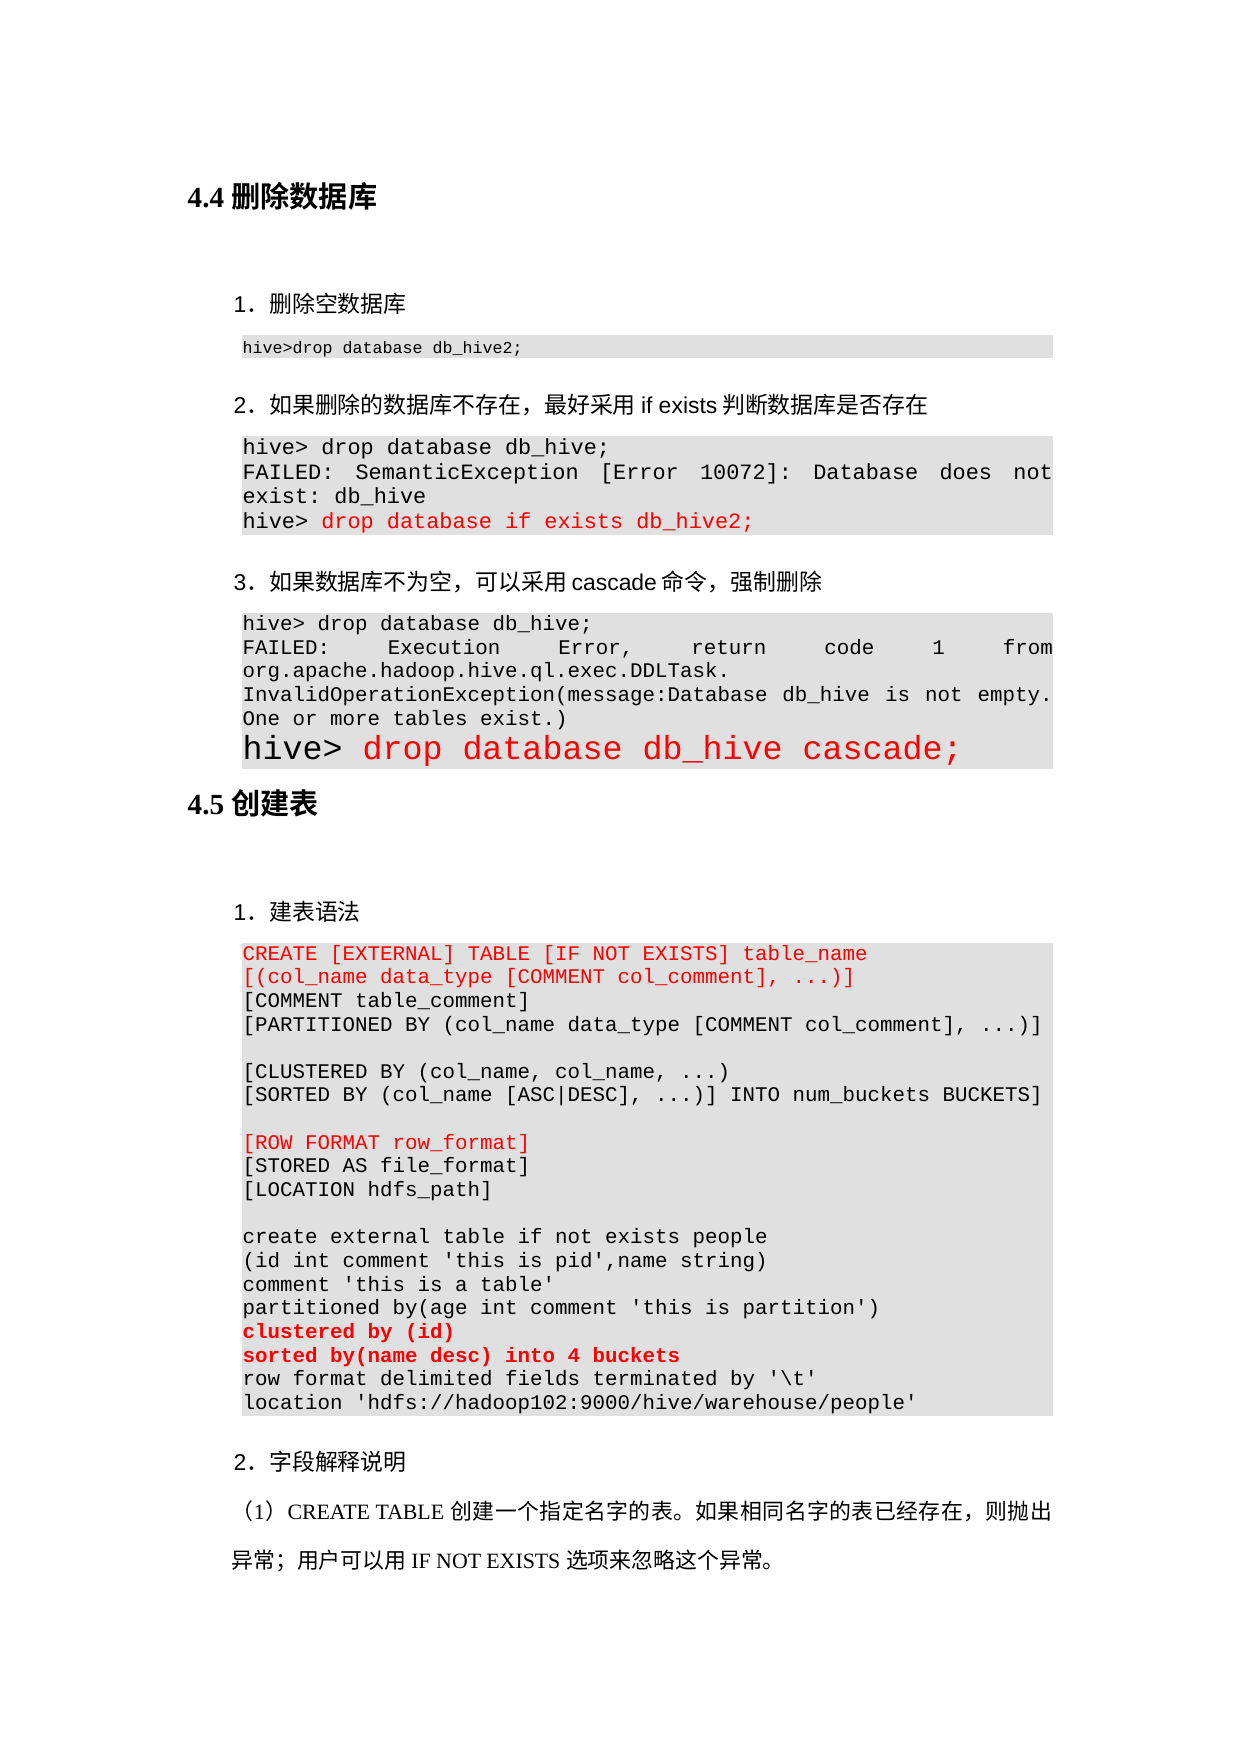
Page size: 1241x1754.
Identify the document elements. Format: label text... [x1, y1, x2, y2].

text 3．如果数据库不为空，可以采用cascade命令，强制删除 [187, 548, 1053, 613]
text [CLUSTERED BY (col_name, col_name, ...) [242, 1061, 1053, 1084]
text [(col_name data_type [COMMENT col_comment], ...)] [242, 966, 1053, 990]
text [STORED AS file_format] [242, 1155, 1053, 1179]
text [COMMENT table_comment] [242, 990, 1053, 1013]
text location 'hdfs://hadoop102:9000/hive/warehouse/people' [242, 1392, 1053, 1416]
text 1．建表语法 [187, 878, 1053, 943]
text 2．如果删除的数据库不存在，最好采用 if exists判断数据库是否存在 [187, 371, 1053, 436]
text FAILED: SemanticException [Error 10072]: Database does not exist: db_hive [242, 461, 1053, 511]
text [PARTITIONED BY (col_name data_type [COMMENT col_comment], ...)] [242, 1013, 1053, 1037]
text hive> drop database db_hive; [242, 613, 1053, 637]
text comment 'this is a table' [242, 1274, 1053, 1297]
text [LOCATION hdfs_path] [242, 1179, 1053, 1203]
text FAILED: Execution Error, return code 1 from org.apache.hadoop.hive.ql.exec.DDLTask. InvalidOperationException(message:Database db_hive is not empty. One or more tables exist.) [242, 637, 1053, 731]
text hive> drop database db_hive cascade; [242, 731, 1053, 769]
text (id int comment 'this is pid',name string) [242, 1250, 1053, 1274]
text [SORTED BY (col_name [ASC|DESC], ...)] INTO num_buckets BUCKETS] [242, 1084, 1053, 1108]
text sorted by(name desc) into 4 buckets [242, 1344, 1053, 1368]
text 2．字段解释说明 [187, 1428, 1053, 1493]
text create external table if not exists people [242, 1226, 1053, 1250]
subtitle 4.5 创建表 [187, 769, 1053, 834]
text hive>drop database db_hive2; [242, 335, 1053, 358]
text （1）CREATE TABLE 创建一个指定名字的表。如果相同名字的表已经存在，则抛出异常；用户可以用 IF NOT EXISTS 选项来忽略这个异常。 [231, 1493, 1053, 1575]
text partitioned by(age int comment 'this is partition') [242, 1297, 1053, 1321]
text 1．删除空数据库 [187, 270, 1053, 335]
text [ROW FORMAT row_format] [242, 1132, 1053, 1155]
text CREATE [EXTERNAL] TABLE [IF NOT EXISTS] table_name [242, 943, 1053, 966]
text hive> drop database if exists db_hive2; [242, 511, 1053, 535]
text hive> drop database db_hive; [242, 436, 1053, 461]
text row format delimited fields terminated by '\t' [242, 1368, 1053, 1392]
text clustered by (id) [242, 1321, 1053, 1344]
subtitle 4.4 删除数据库 [187, 162, 1053, 227]
